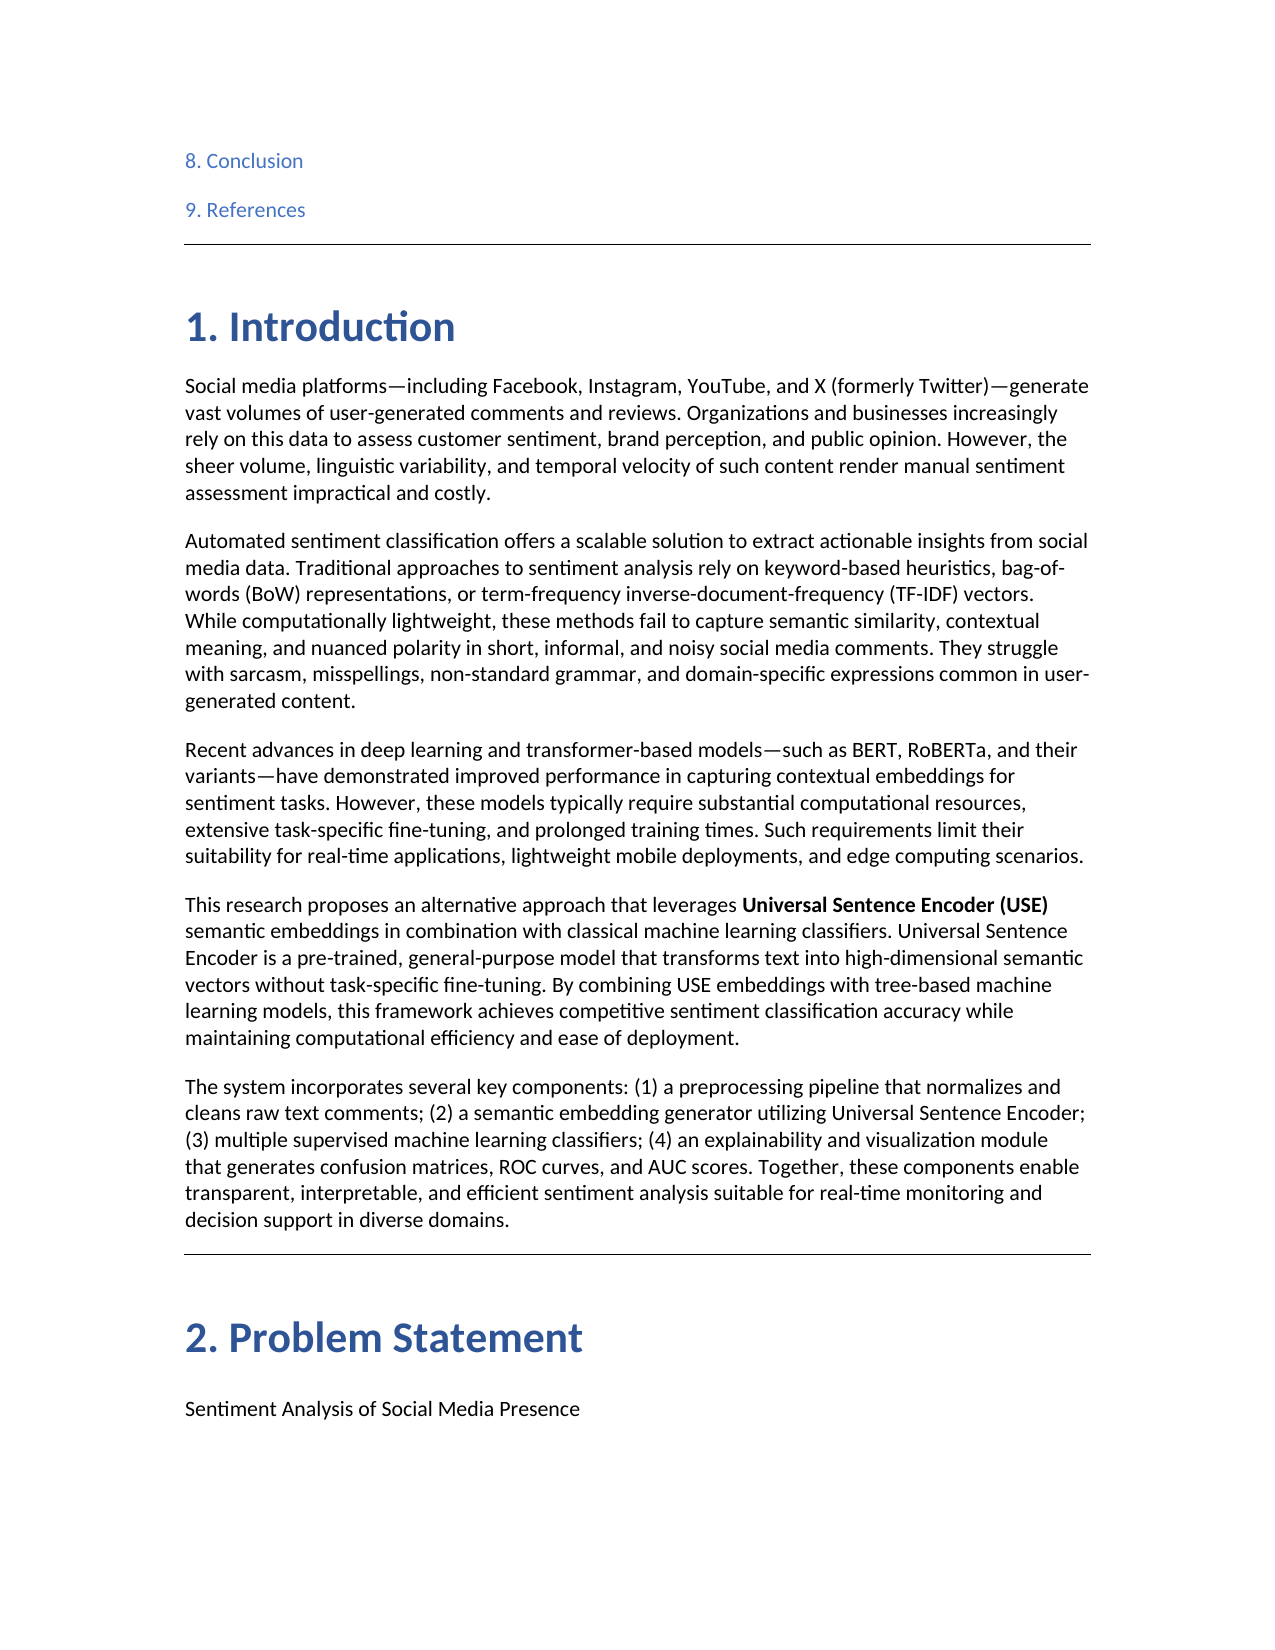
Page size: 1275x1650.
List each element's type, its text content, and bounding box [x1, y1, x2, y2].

text 9. References [185, 196, 1090, 223]
text Automated sentiment classification offers a scalable solution to extract actionable insights from social media data. Traditional approaches to sentiment analysis rely on keyword-based heuristics, bag-of-words (BoW) representations, or term-frequency inverse-document-frequency (TF-IDF) vectors. While computationally lightweight, these methods fail to capture semantic similarity, contextual meaning, and nuanced polarity in short, informal, and noisy social media comments. They struggle with sarcasm, misspellings, non-standard grammar, and domain-specific expressions common in user-generated content. [185, 527, 1090, 714]
text Sentiment Analysis of Social Media Presence [185, 1395, 1090, 1422]
text Social media platforms—including Facebook, Instagram, YouTube, and X (formerly Twitter)—generate vast volumes of user-generated comments and reviews. Organizations and businesses increasingly rely on this data to assess customer sentiment, brand perception, and public opinion. However, the sheer volume, linguistic variability, and temporal velocity of such content render manual sentiment assessment impractical and costly. [185, 372, 1090, 505]
text This research proposes an alternative approach that leverages Universal Sentence Encoder (USE) semantic embeddings in combination with classical machine learning classifiers. Universal Sentence Encoder is a pre-trained, general-purpose model that transforms text into high-dimensional semantic vectors without task-specific fine-tuning. By combining USE embeddings with tree-based machine learning models, this framework achieves competitive sentiment classification accuracy while maintaining computational efficiency and ease of deployment. [185, 891, 1090, 1051]
text 2. Problem Statement [185, 1309, 1090, 1363]
text The system incorporates several key components: (1) a preprocessing pipeline that normalizes and cleans raw text comments; (2) a semantic embedding generator utilizing Universal Sentence Encoder; (3) multiple supervised machine learning classifiers; (4) an explainability and visualization module that generates confusion matrices, ROC curves, and AUC scores. Together, these components enable transparent, interpretable, and efficient sentiment analysis suitable for real-time monitoring and decision support in diverse domains. [185, 1073, 1090, 1233]
text 8. Conclusion [185, 147, 1090, 174]
text 1. Introduction [185, 299, 1090, 353]
text Recent advances in deep learning and transformer-based models—such as BERT, RoBERTa, and their variants—have demonstrated improved performance in capturing contextual embeddings for sentiment tasks. However, these models typically require substantial computational resources, extensive task-specific fine-tuning, and prolonged training times. Such requirements limit their suitability for real-time applications, lightweight mobile deployments, and edge computing scenarios. [185, 736, 1090, 869]
